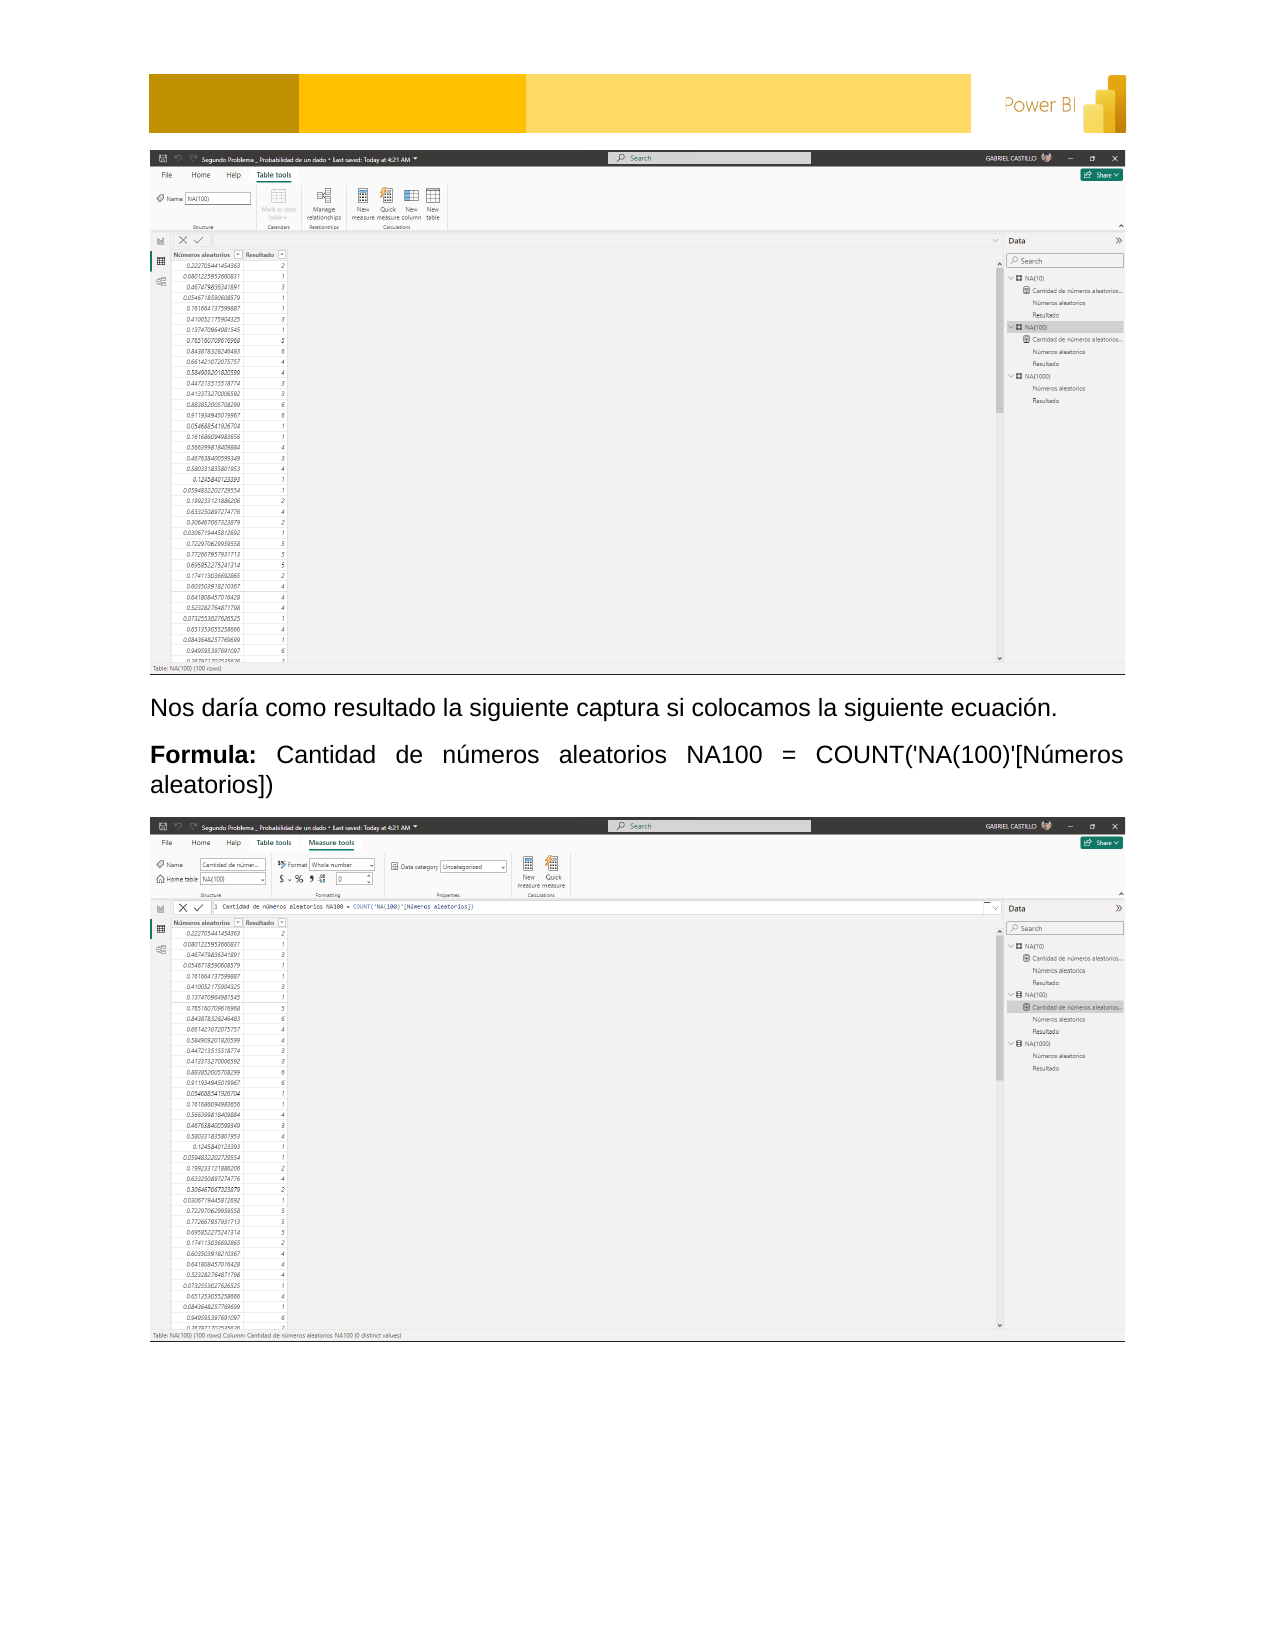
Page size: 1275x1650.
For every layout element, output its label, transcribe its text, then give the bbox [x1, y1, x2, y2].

text Nos daría como resultado la siguiente captura si colocamos la siguiente ecuación. [150, 693, 1125, 722]
text Formula: Cantidad de números aleatorios NA100 = COUNT('NA(100)'[Números aleatorios]) [150, 740, 1125, 799]
picture [150, 150, 1125, 675]
picture [150, 817, 1125, 1342]
picture [1005, 75, 1127, 133]
